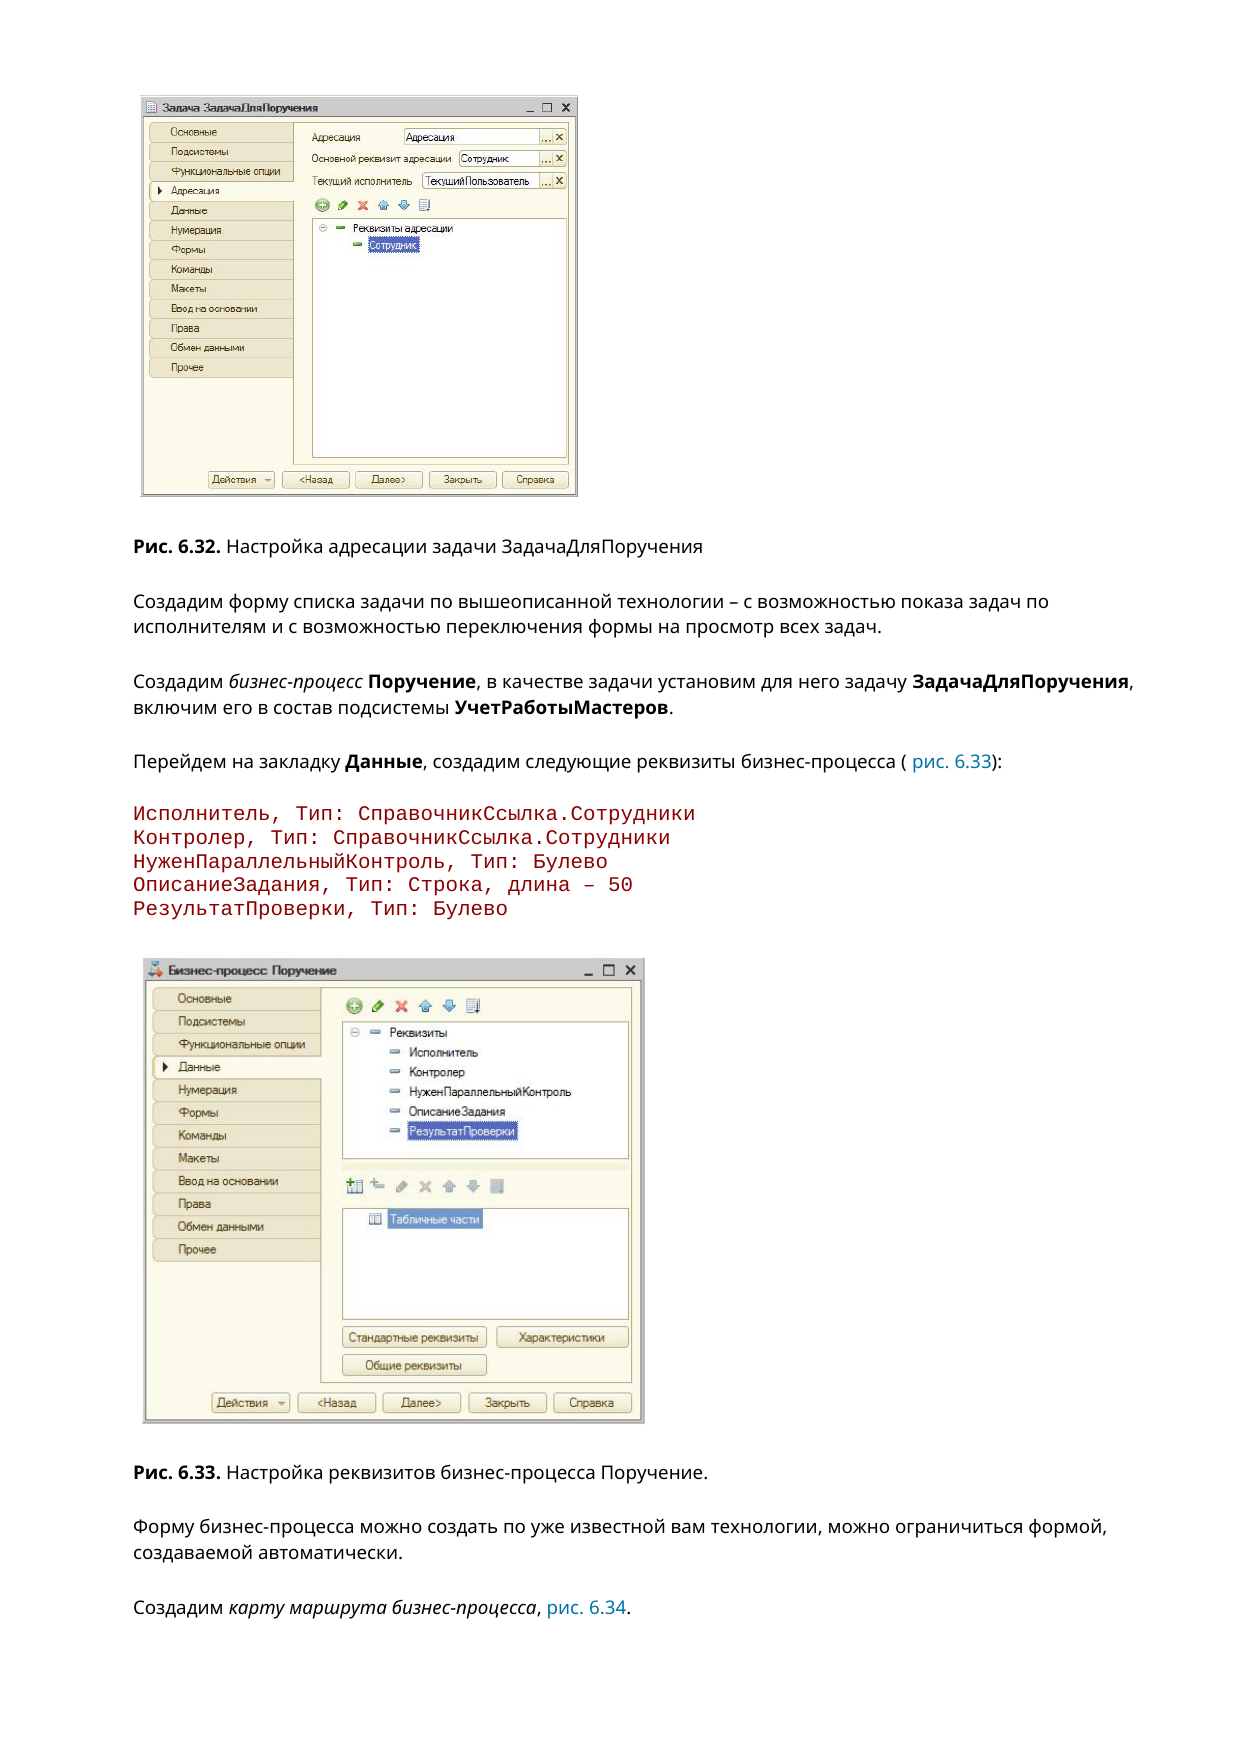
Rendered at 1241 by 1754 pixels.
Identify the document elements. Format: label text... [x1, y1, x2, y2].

text Создадим форму списка задачи по вышеописанной технологии – с возможностью показа задач по исполнителям и с возможностью переключения формы на просмотр всех задач. [133, 588, 1152, 639]
text Создадим бизнес-процесс Поручение, в качестве задачи установим для него задачу ЗадачаДляПоручения, включим его в состав подсистемы УчетРаботыМастеров. [133, 668, 1152, 719]
text Создадим карту маршрута бизнес-процесса, рис. 6.34. [133, 1594, 1152, 1619]
picture [132, 947, 658, 1434]
text Рис. 6.32. Настройка адресации задачи ЗадачаДляПоручения [133, 508, 1152, 559]
text Контролер, Тип: СправочникСсылка.Сотрудники [133, 827, 1152, 851]
text Рис. 6.33. Настройка реквизитов бизнес-процесса Поручение. [133, 1433, 1152, 1484]
text НуженПараллельныйКонтроль, Тип: Булево [133, 851, 1152, 874]
text РезультатПроверки, Тип: Булево [133, 898, 1152, 922]
picture [132, 88, 593, 509]
text Перейдем на закладку Данные, создадим следующие реквизиты бизнес-процесса ( рис. 6.33): [133, 749, 1152, 774]
text Исполнитель, Тип: СправочникСсылка.Сотрудники [133, 803, 1152, 827]
text Форму бизнес-процесса можно создать по уже известной вам технологии, можно ограничиться формой, создаваемой автоматически. [133, 1514, 1152, 1565]
text ОписаниеЗадания, Тип: Строка, длина – 50 [133, 874, 1152, 898]
